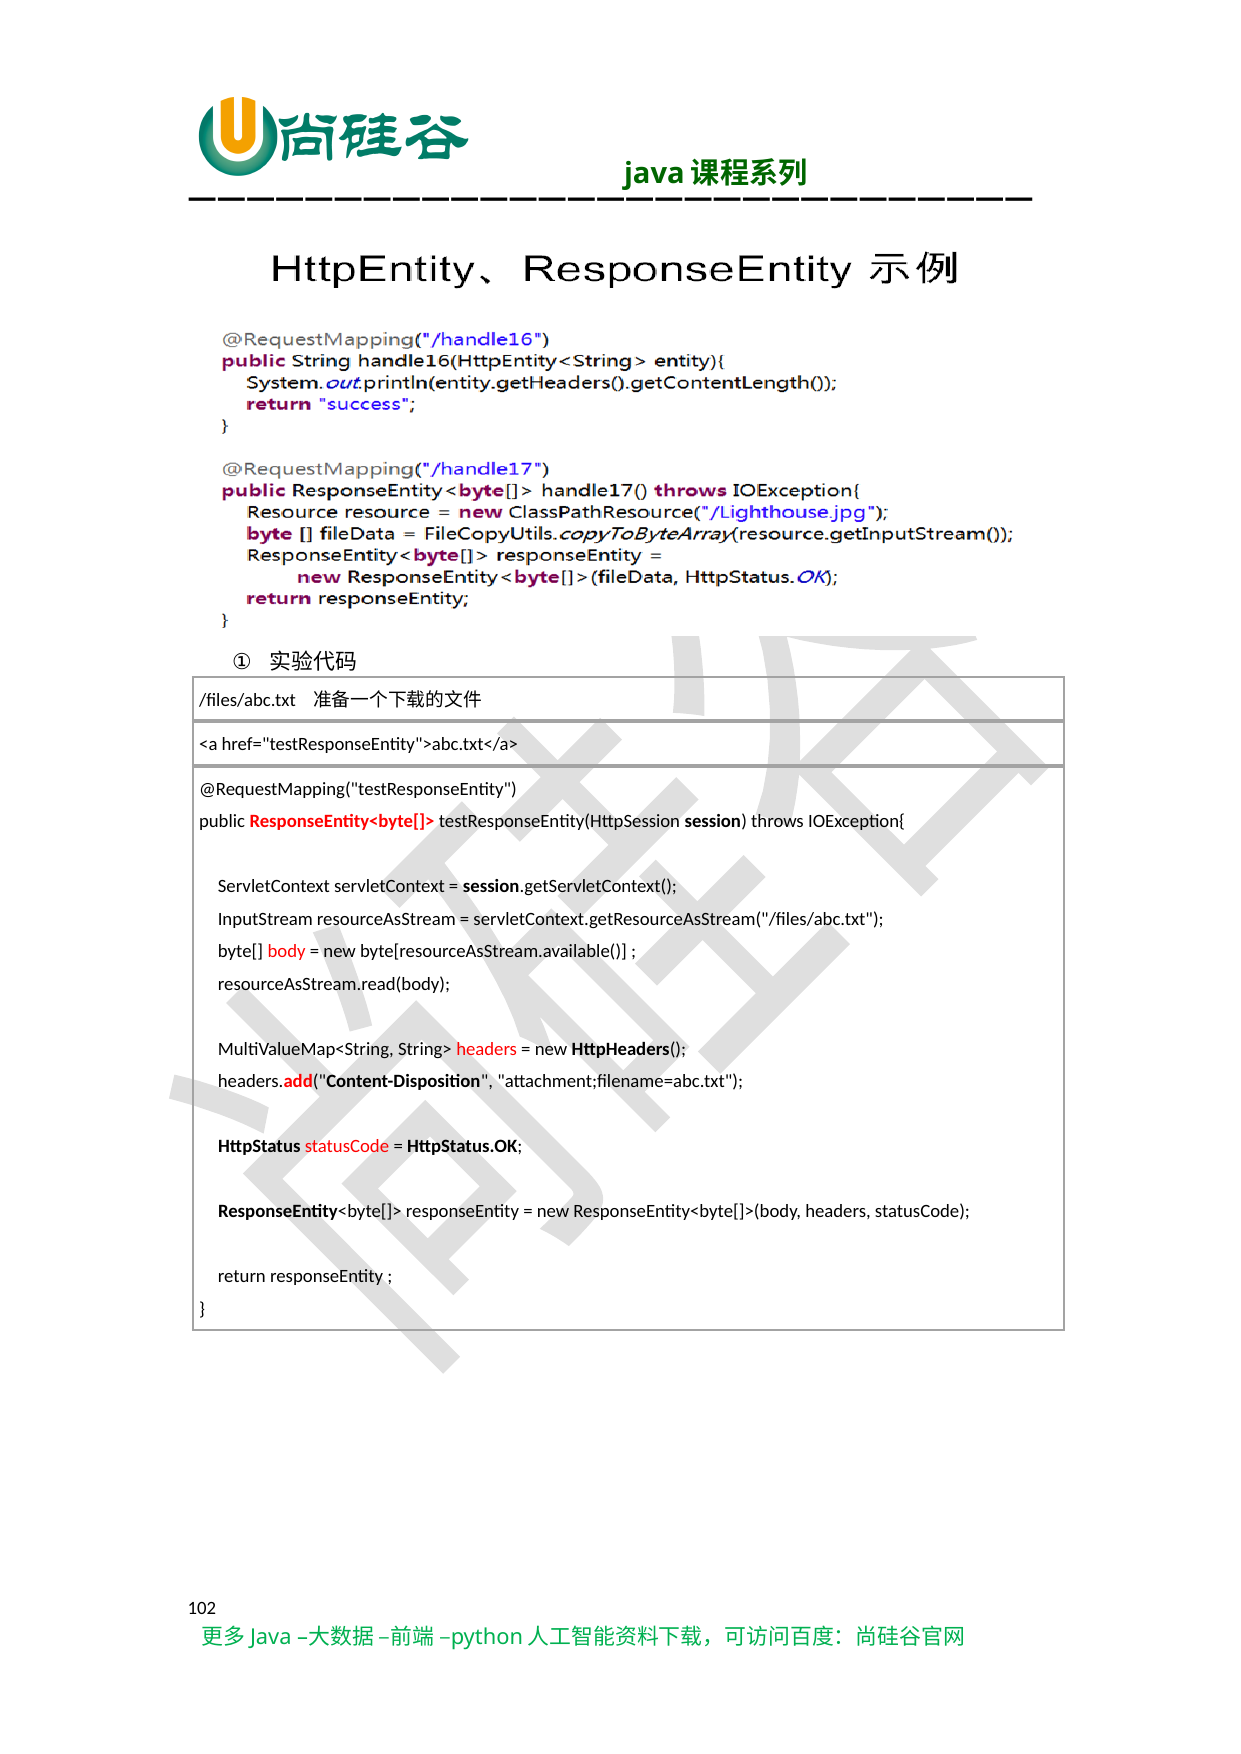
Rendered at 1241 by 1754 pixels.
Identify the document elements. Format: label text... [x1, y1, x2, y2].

table_header @RequestMapping("testResponseEntity") public ResponseEntity<byte[]> testResponseEntity(HttpSession session) throws IOException{ ServletContext servletContext = session.getServletContext(); InputStream resourceAsStream = servletContext.getResourceAsStream("/files/abc.txt"); byte[] body = new byte[resourceAsStream.available()] ; resourceAsStream.read(body); MultiValueMap<String, String> headers = new HttpHeaders(); headers.add("Content-Disposition", "attachment;filename=abc.txt"); HttpStatus statusCode = HttpStatus.OK; ResponseEntity<byte[]> responseEntity = new ResponseEntity<byte[]>(body, headers, statusCode); return responseEntity ; } [194, 768, 1063, 1329]
picture [187, 220, 1044, 636]
table_header /files/abc.txt 准备一个下载的文件 [194, 678, 1063, 719]
table_header <a href="testResponseEntity">abc.txt</a> [194, 723, 1063, 764]
list 实验代码 [232, 643, 1053, 676]
picture [187, 88, 476, 184]
